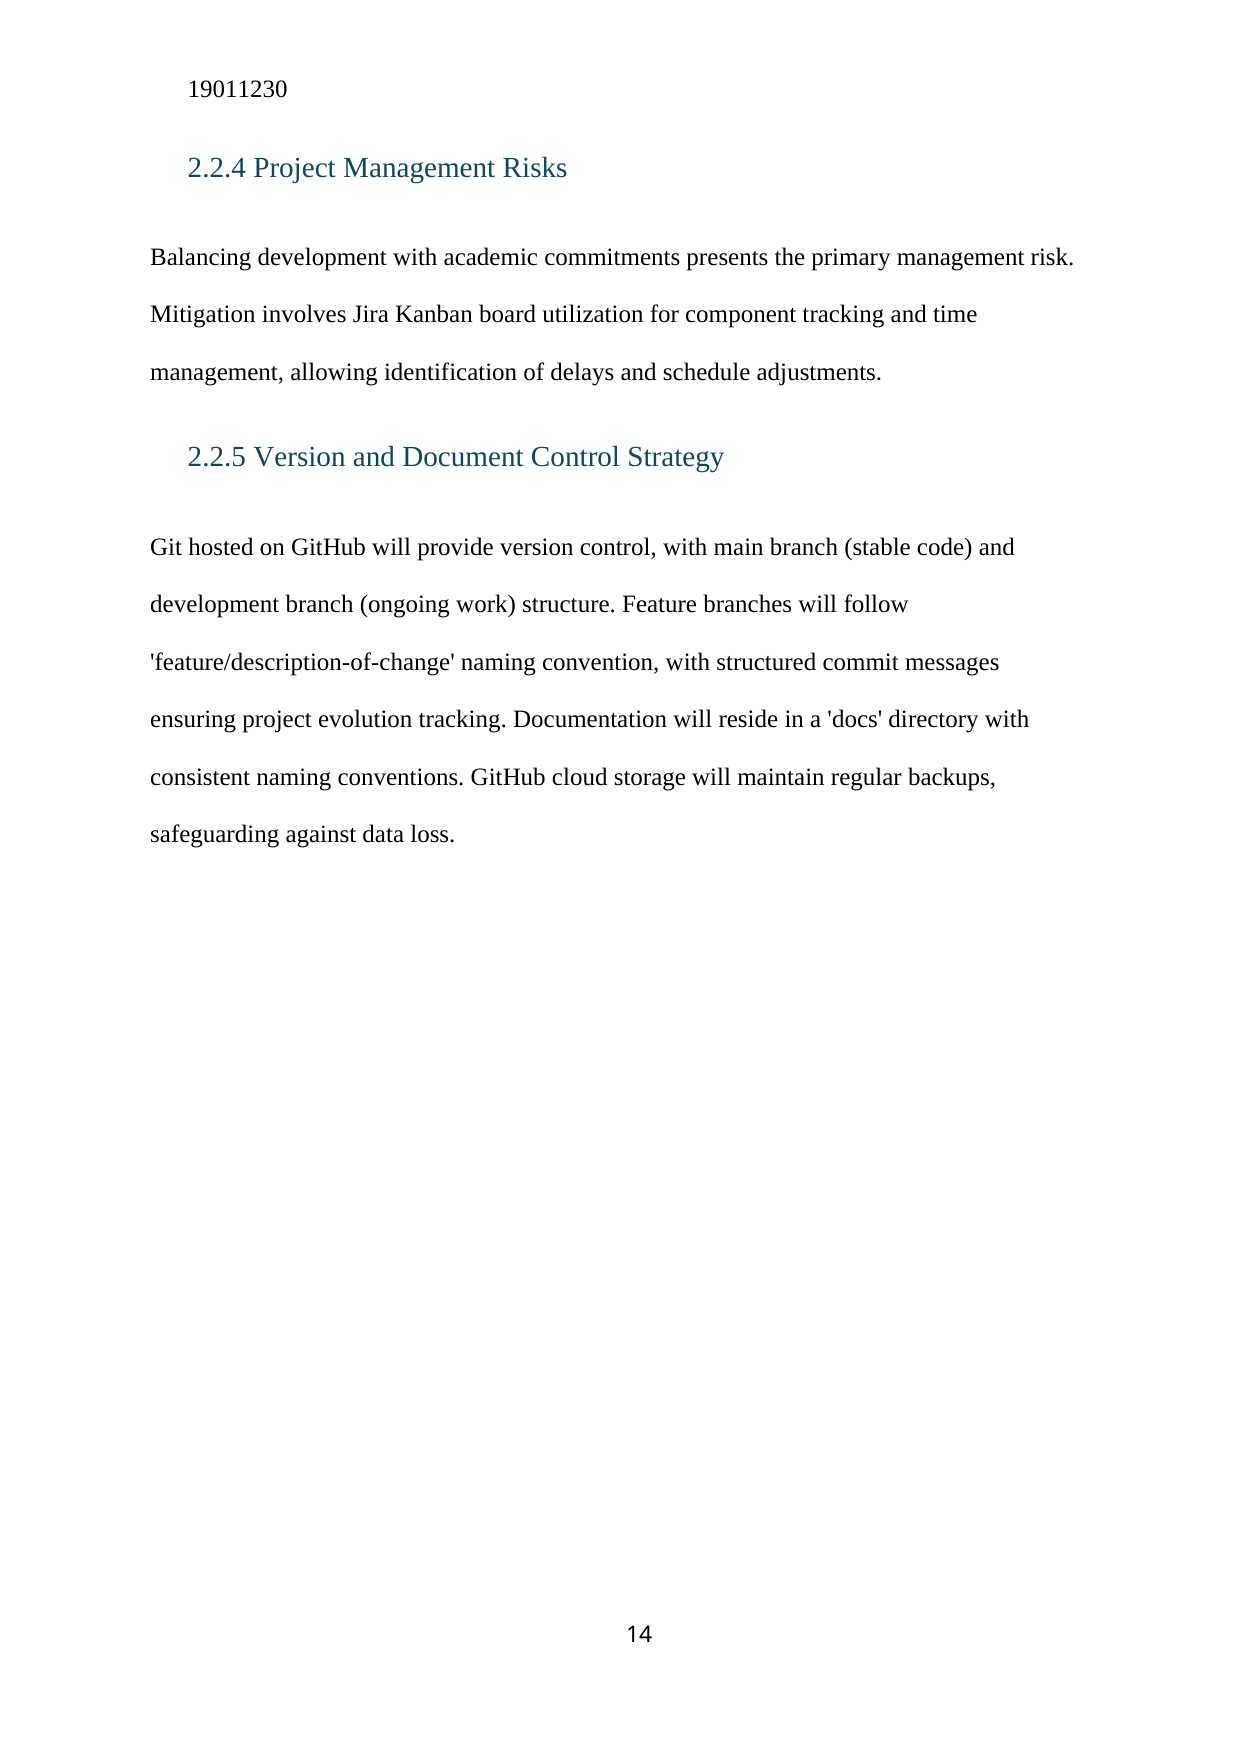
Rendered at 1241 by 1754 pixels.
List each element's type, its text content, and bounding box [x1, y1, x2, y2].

subtitle 2.2.4 Project Management Risks [150, 150, 1090, 183]
text Balancing development with academic commitments presents the primary management risk. Mitigation involves Jira Kanban board utilization for component tracking and time management, allowing identification of delays and schedule adjustments. [150, 242, 1090, 386]
text Git hosted on GitHub will provide version control, with main branch (stable code) and development branch (ongoing work) structure. Feature branches will follow 'feature/description-of-change' naming convention, with structured commit messages ensuring project evolution tracking. Documentation will reside in a 'docs' directory with consistent naming conventions. GitHub cloud storage will maintain regular backups, safeguarding against data loss. [150, 532, 1090, 848]
subtitle 2.2.5 Version and Document Control Strategy [150, 439, 1090, 473]
